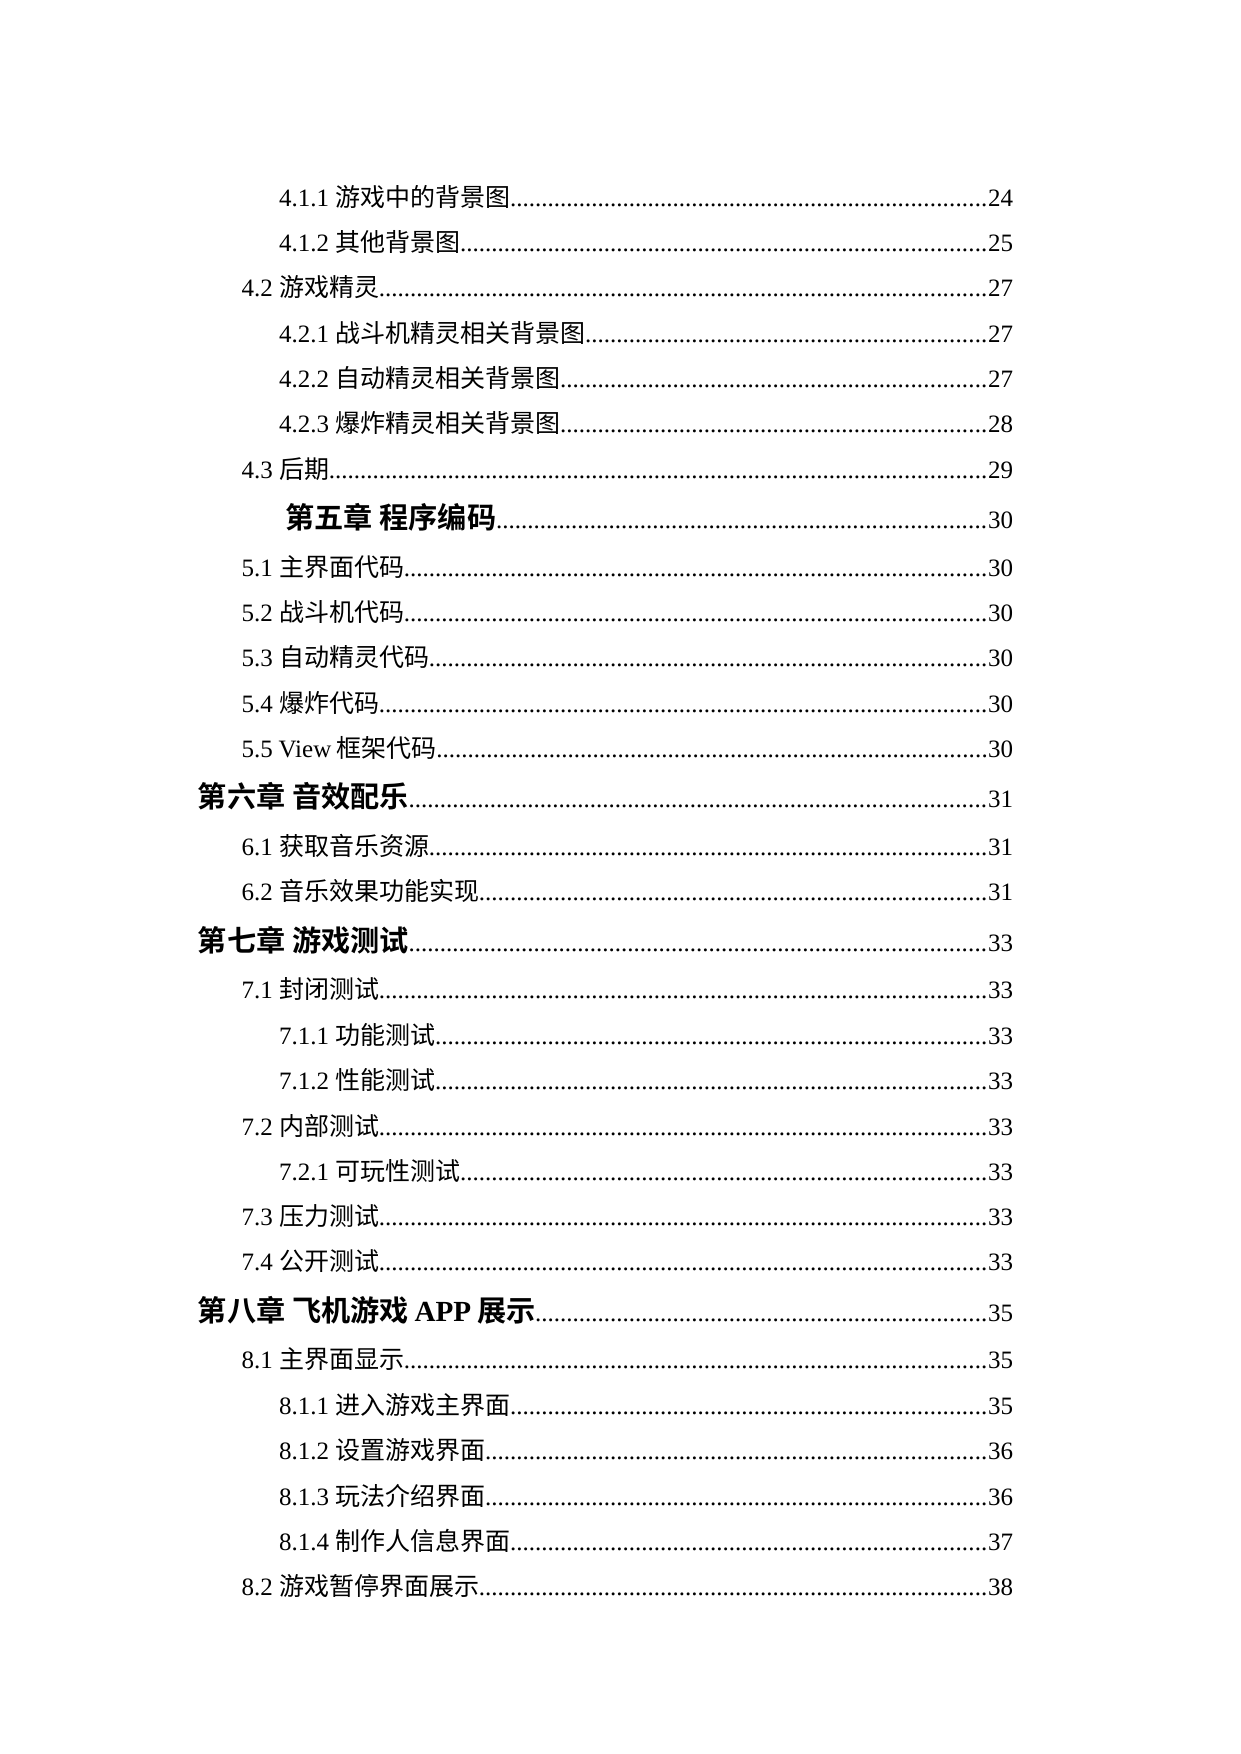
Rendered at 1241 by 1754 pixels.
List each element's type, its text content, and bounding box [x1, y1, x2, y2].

text 7.1 封闭测试 33 [191, 970, 1092, 1006]
text 4.2.2 自动精灵相关背景图 27 [235, 358, 1092, 395]
text 7.4 公开测试 33 [191, 1242, 1092, 1278]
text 8.1.2 设置游戏界面 36 [235, 1431, 1092, 1467]
text 5.3 自动精灵代码 30 [191, 638, 1092, 674]
text 8.1.3 玩法介绍界面 36 [235, 1476, 1092, 1512]
text 7.1.2 性能测试 33 [235, 1061, 1092, 1097]
text 8.2 游戏暂停界面展示 38 [191, 1567, 1092, 1603]
text 5.1 主界面代码 30 [191, 547, 1092, 583]
text 8.1.1 进入游戏主界面 35 [235, 1385, 1092, 1422]
text 8.1.4 制作人信息界面 37 [235, 1521, 1092, 1557]
text 7.2 内部测试 33 [191, 1106, 1092, 1142]
text 第七章 游戏测试 33 [148, 917, 1092, 959]
text 5.2 战斗机代码 30 [191, 592, 1092, 629]
text 8.1 主界面显示 35 [191, 1340, 1092, 1376]
text 4.1.2 其他背景图 25 [235, 222, 1092, 259]
text 7.3 压力测试 33 [191, 1197, 1092, 1233]
text 6.2 音乐效果功能实现 31 [191, 872, 1092, 908]
text 4.2 游戏精灵 27 [191, 268, 1092, 304]
text 4.2.1 战斗机精灵相关背景图 27 [235, 313, 1092, 349]
text 第五章 程序编码 30 [235, 494, 1092, 537]
text 第八章 飞机游戏APP展示 35 [148, 1287, 1092, 1329]
text 5.4 爆炸代码 30 [191, 683, 1092, 719]
text 4.1.1 游戏中的背景图 24 [235, 177, 1092, 213]
text 5.5 View框架代码 30 [191, 728, 1092, 765]
text 7.2.1 可玩性测试 33 [235, 1151, 1092, 1187]
text 4.2.3 爆炸精灵相关背景图 28 [235, 404, 1092, 440]
text 6.1 获取音乐资源 31 [191, 827, 1092, 863]
text 7.1.1 功能测试 33 [235, 1015, 1092, 1052]
text 4.3 后期 29 [191, 449, 1092, 485]
text 第六章 音效配乐 31 [148, 774, 1092, 816]
